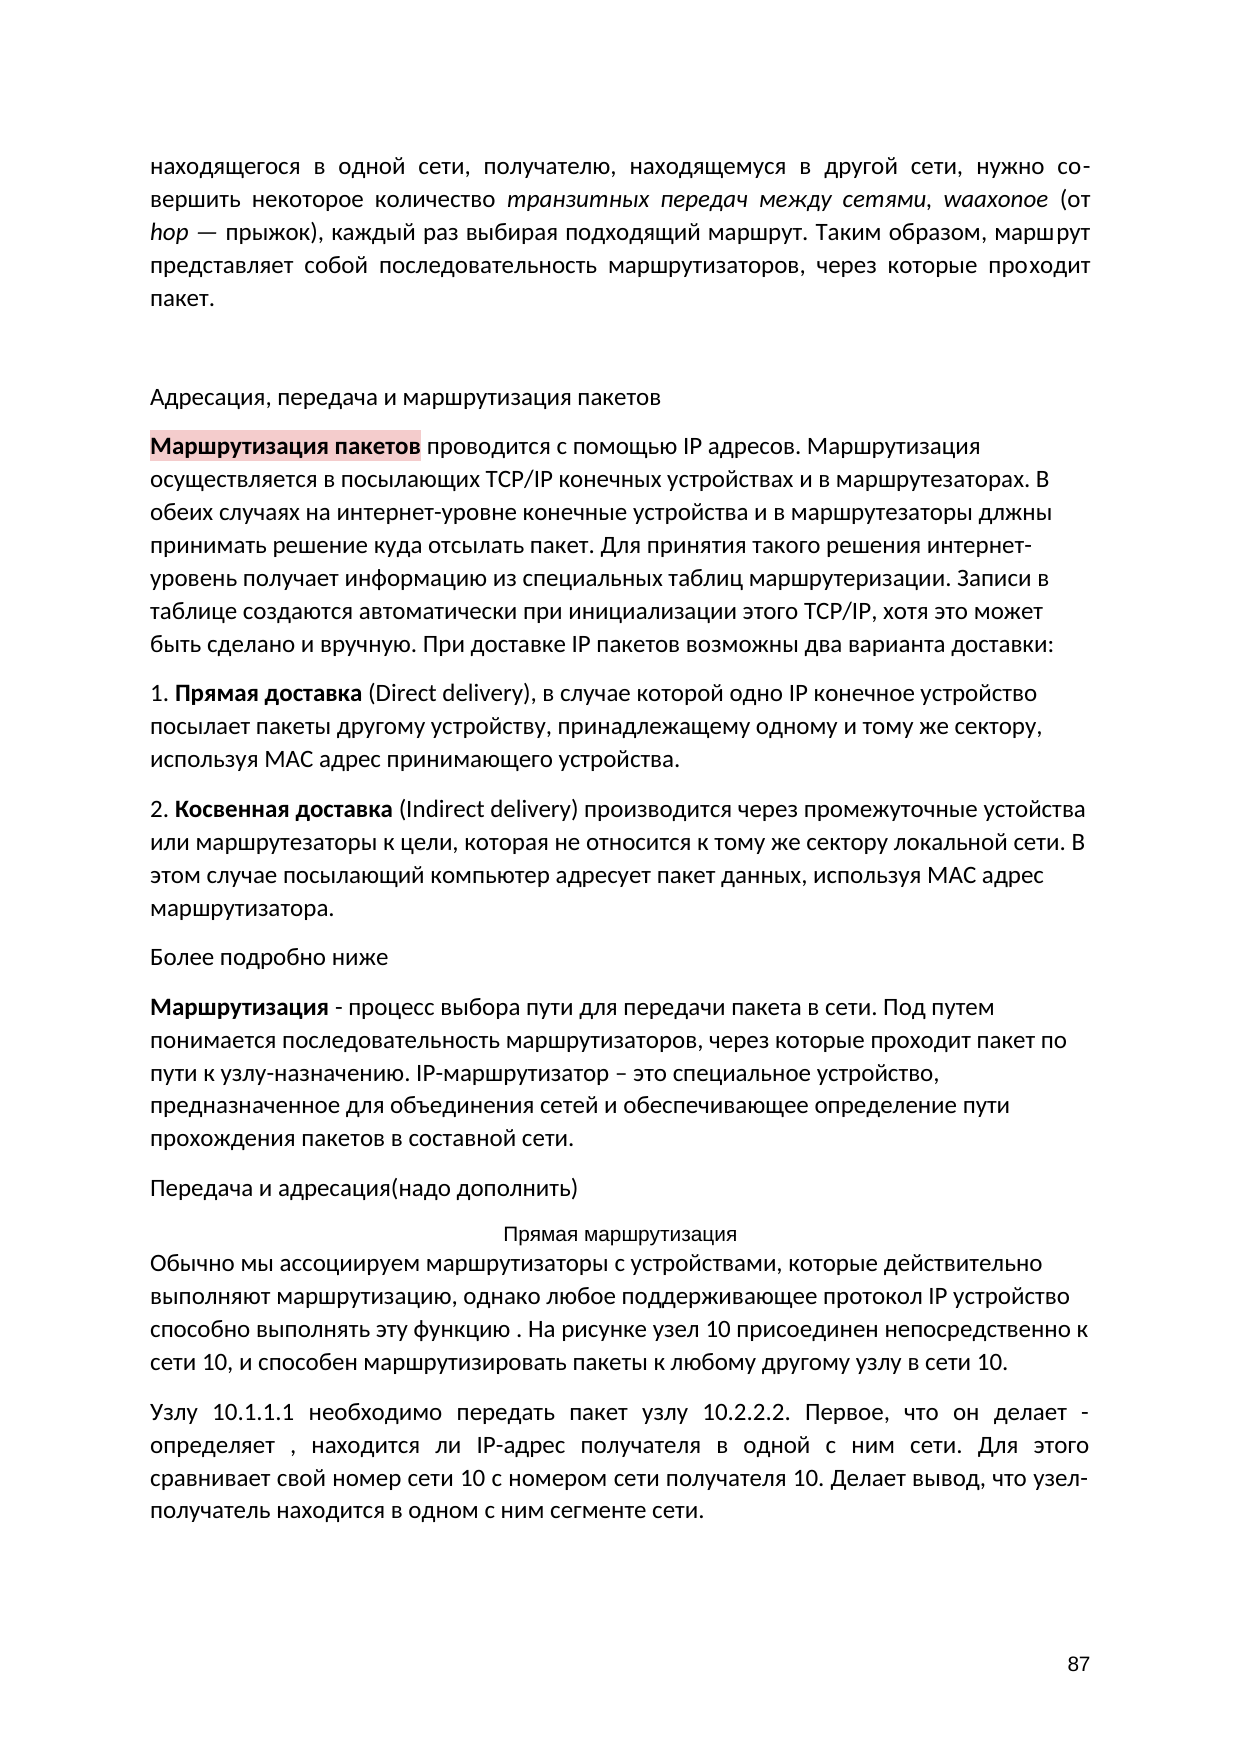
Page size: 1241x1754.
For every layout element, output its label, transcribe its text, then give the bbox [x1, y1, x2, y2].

text Маршрутизация - процесс выбора пути для передачи пакета в сети. Под путем понимается последовательность маршрутизаторов, через которые проходит пакет по пути к узлу-назначению. IP-маршрутизатор – это специальное устройство, предназначенное для объединения сетей и обеспечивающее определение пути прохождения пакетов в составной сети. [150, 991, 1090, 1153]
text Адресация, передача и маршрутизация пакетов [150, 381, 1090, 411]
text Маршрутизация пакетов проводится с помощью IP адресов. Маршрутизация осуществляется в посылающих TCP/IP конечных устройствах и в маршрутезаторах. В обеих случаях на интернет-уровне конечные устройства и в маршрутезаторы длжны принимать решение куда отсылать пакет. Для принятия такого решения интернет-уровень получает информацию из специальных таблиц маршрутеризации. Записи в таблице создаются автоматически при инициализации этого TCP/IP, хотя это может быть сделано и вручную. При доставке IP пакетов возможны два варианта доставки: [150, 430, 1090, 658]
text Узлу 10.1.1.1 необходимо передать пакет узлу 10.2.2.2. Первое, что он делает - определяет , находится ли IP-адрес получателя в одной с ним сети. Для этого сравнивает свой номер сети 10 с номером сети получателя 10. Делает вывод, что узел-получатель находится в одном с ним сегменте сети. [150, 1396, 1090, 1525]
text 2. Косвенная доставка (Indirect delivery) производится через промежуточные устойства или маршрутезаторы к цели, которая не относится к тому же сектору локальной сети. В этом случае посылающий компьютер адресует пакет данных, используя MAC адрес маршрутизатора. [150, 793, 1090, 922]
text Прямая маршрутизация [150, 1222, 1090, 1246]
text Более подробно ниже [150, 941, 1090, 972]
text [150, 150, 1090, 312]
text Обычно мы ассоциируем маршрутизаторы с устройствами, которые действительно выполняют маршрутизацию, однако любое поддерживающее протокол IP устройство способно выполнять эту функцию . На рисунке узел 10 присоединен непосредственно к сети 10, и способен маршрутизировать пакеты к любому другому узлу в сети 10. [150, 1247, 1090, 1377]
text 1. Прямая доставка (Direct delivery), в случае которой одно IP конечное устройство посылает пакеты другому устройству, принадлежащему одному и тому же сектору, используя MAC адрес принимающего устройства. [150, 677, 1090, 774]
text Передача и адресация(надо дополнить) [150, 1172, 1090, 1203]
